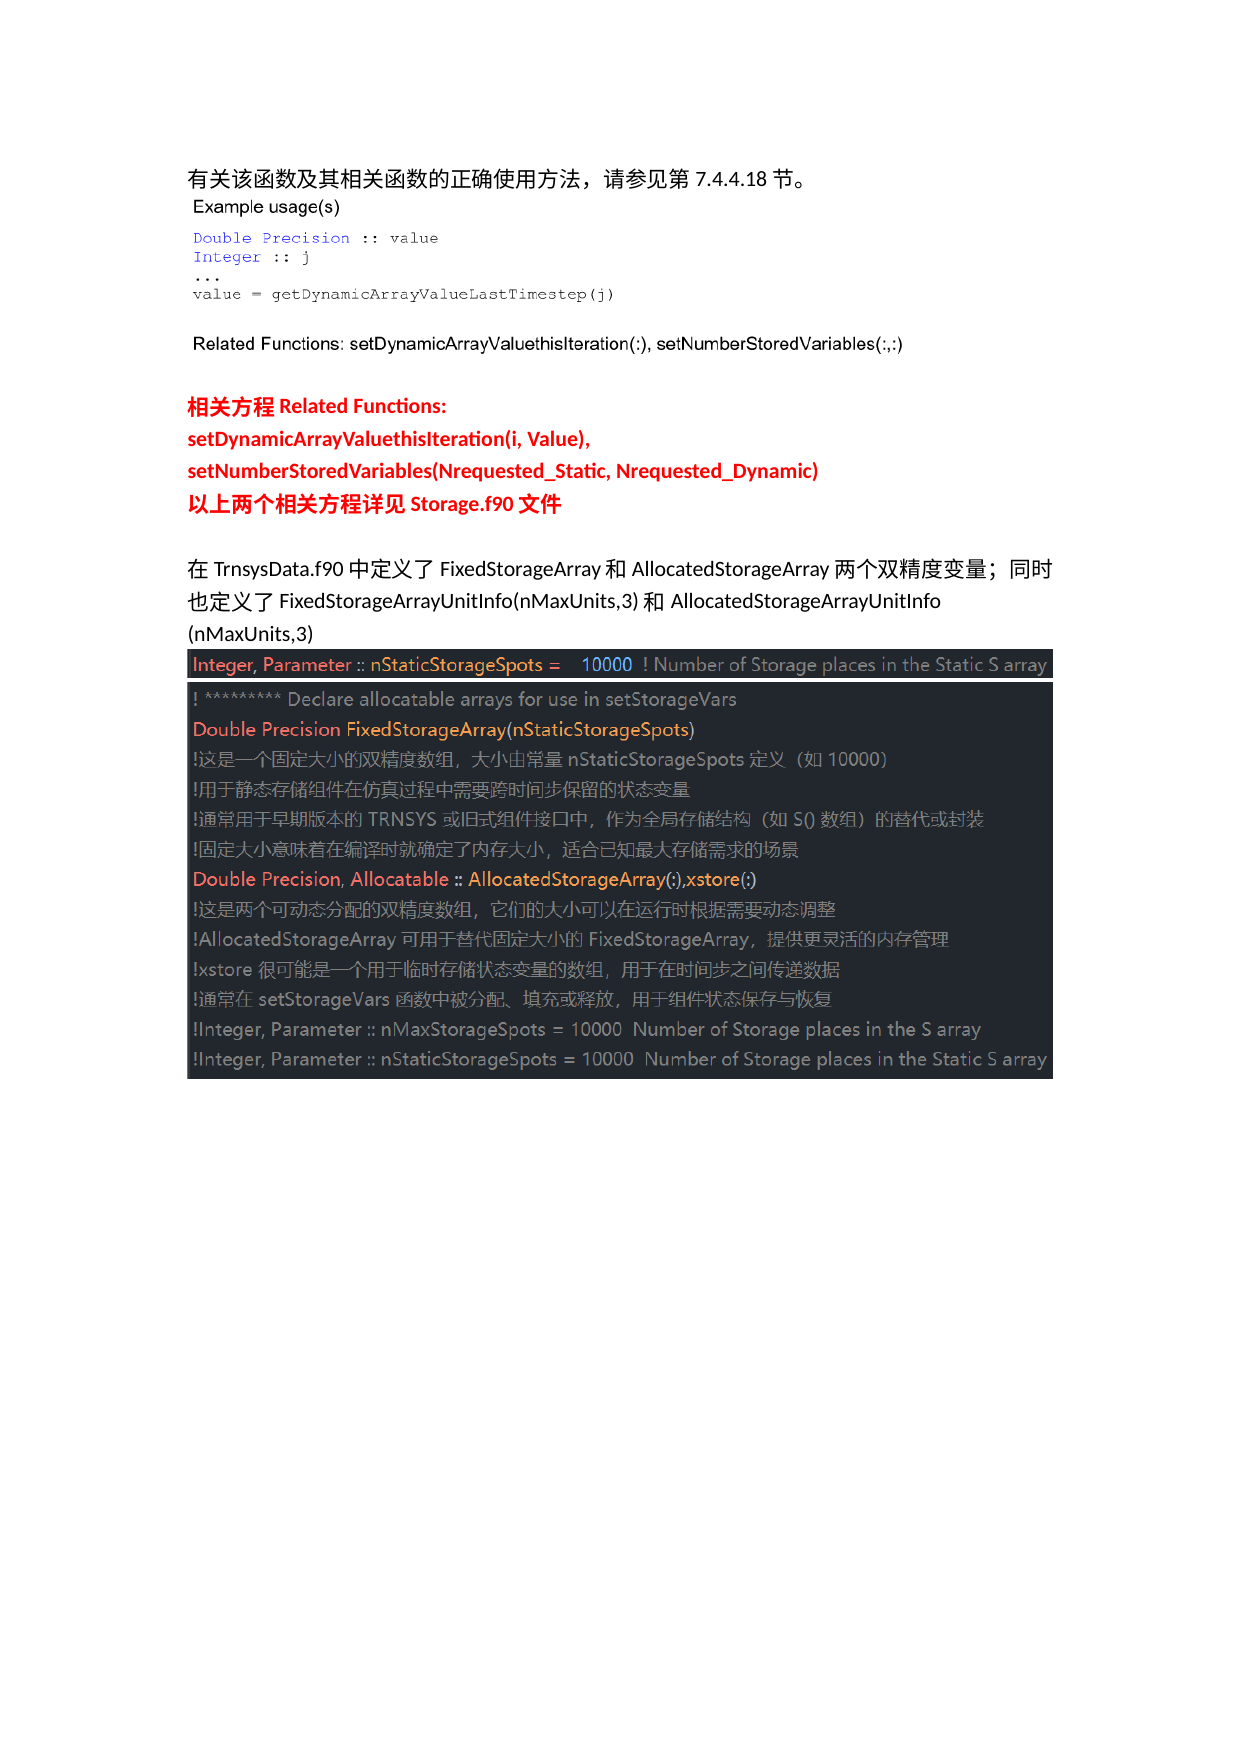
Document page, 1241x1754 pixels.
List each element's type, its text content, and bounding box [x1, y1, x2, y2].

text 相关方程Related Functions: [187, 389, 1053, 422]
text 在TrnsysData.f90中定义了FixedStorageArray和AllocatedStorageArray两个双精度变量；同时也定义了FixedStorageArrayUnitInfo(nMaxUnits,3) 和 AllocatedStorageArrayUnitInfo [187, 552, 1053, 617]
picture [187, 194, 1053, 221]
picture [187, 682, 1053, 1079]
text setNumberStoredVariables(Nrequested_Static, Nrequested_Dynamic) [187, 454, 1053, 487]
text (nMaxUnits,3) [187, 617, 1053, 649]
text 有关该函数及其相关函数的正确使用方法，请参见第 7.4.4.18 节。 [187, 162, 1053, 194]
text 以上两个相关方程详见Storage.f90文件 [187, 487, 1053, 519]
picture [187, 227, 1053, 360]
text setDynamicArrayValuethisIteration(i, Value), [187, 422, 1053, 454]
picture [187, 649, 1053, 678]
